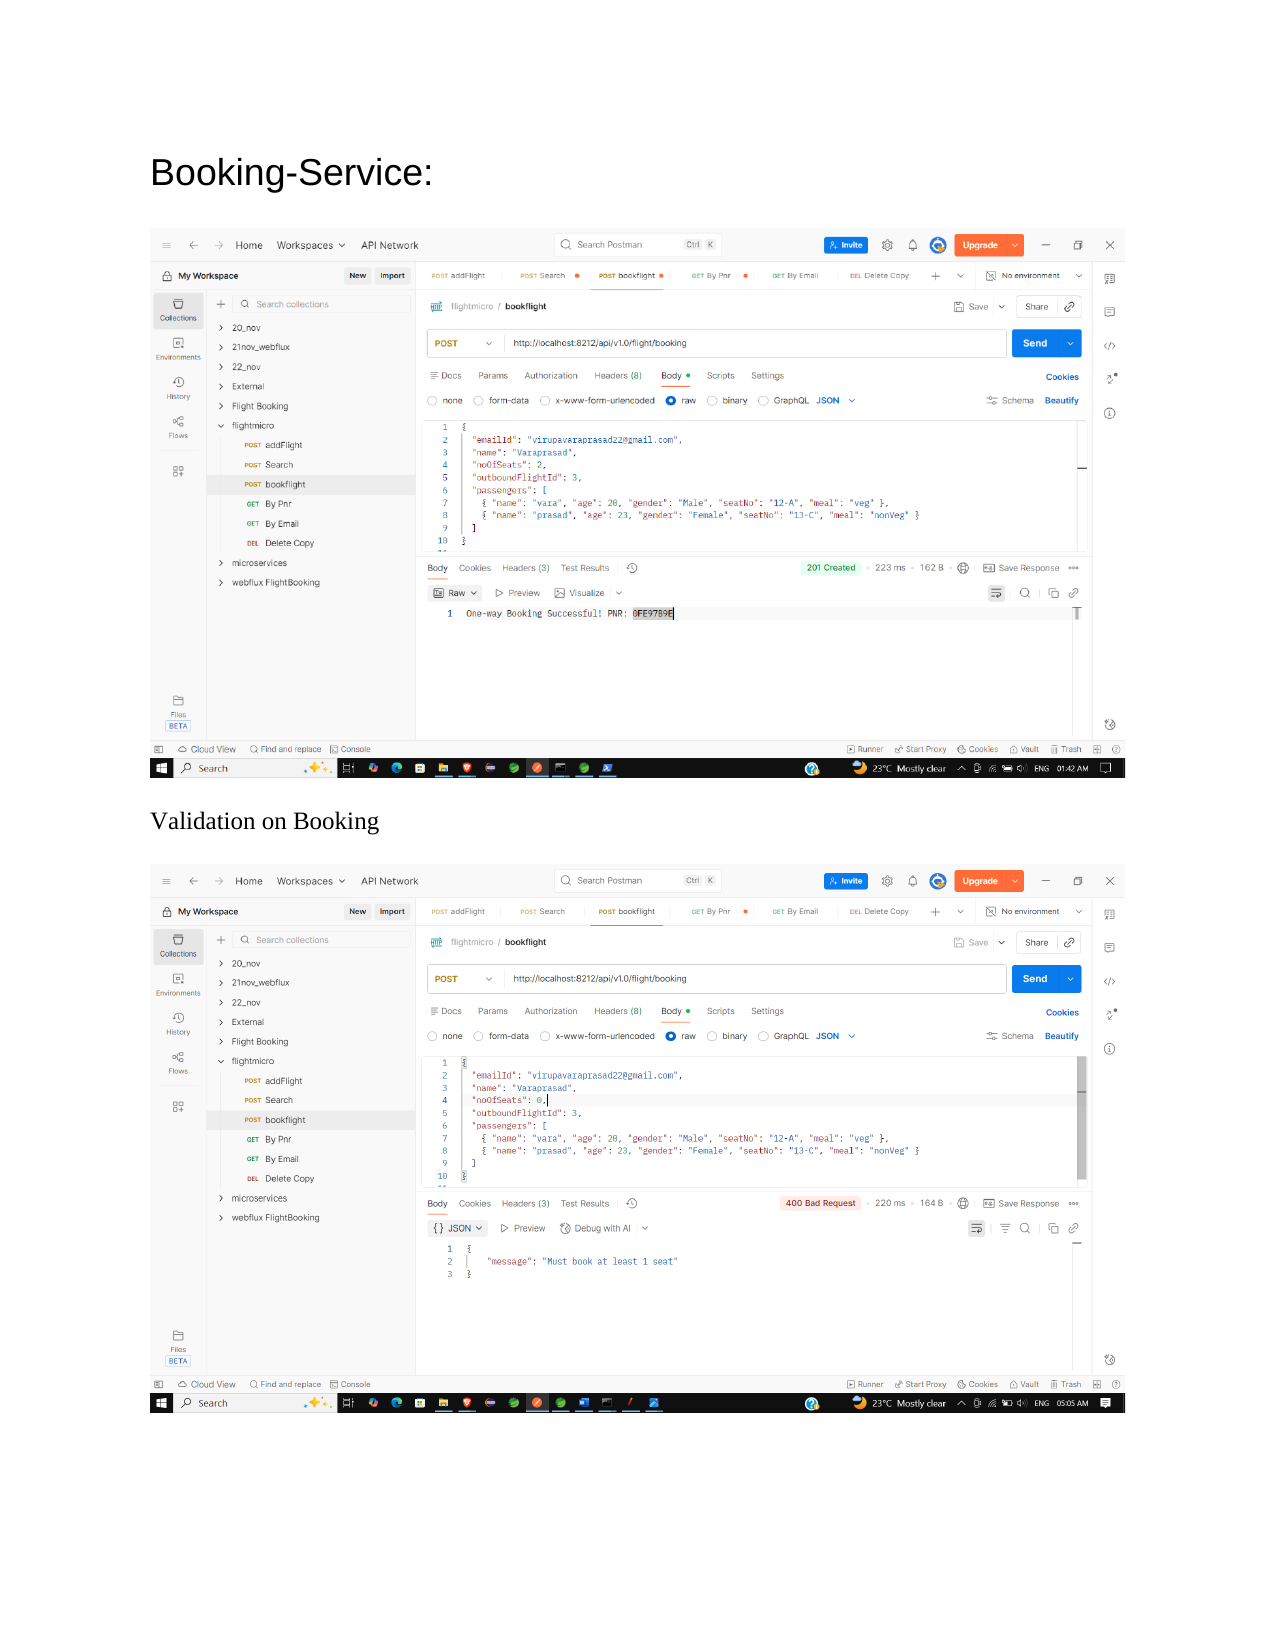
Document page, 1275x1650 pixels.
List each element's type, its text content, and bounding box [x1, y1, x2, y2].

text Booking-Service: [150, 150, 1125, 193]
picture [150, 864, 1125, 1413]
text Validation on Booking [150, 806, 1125, 835]
picture [150, 228, 1125, 778]
